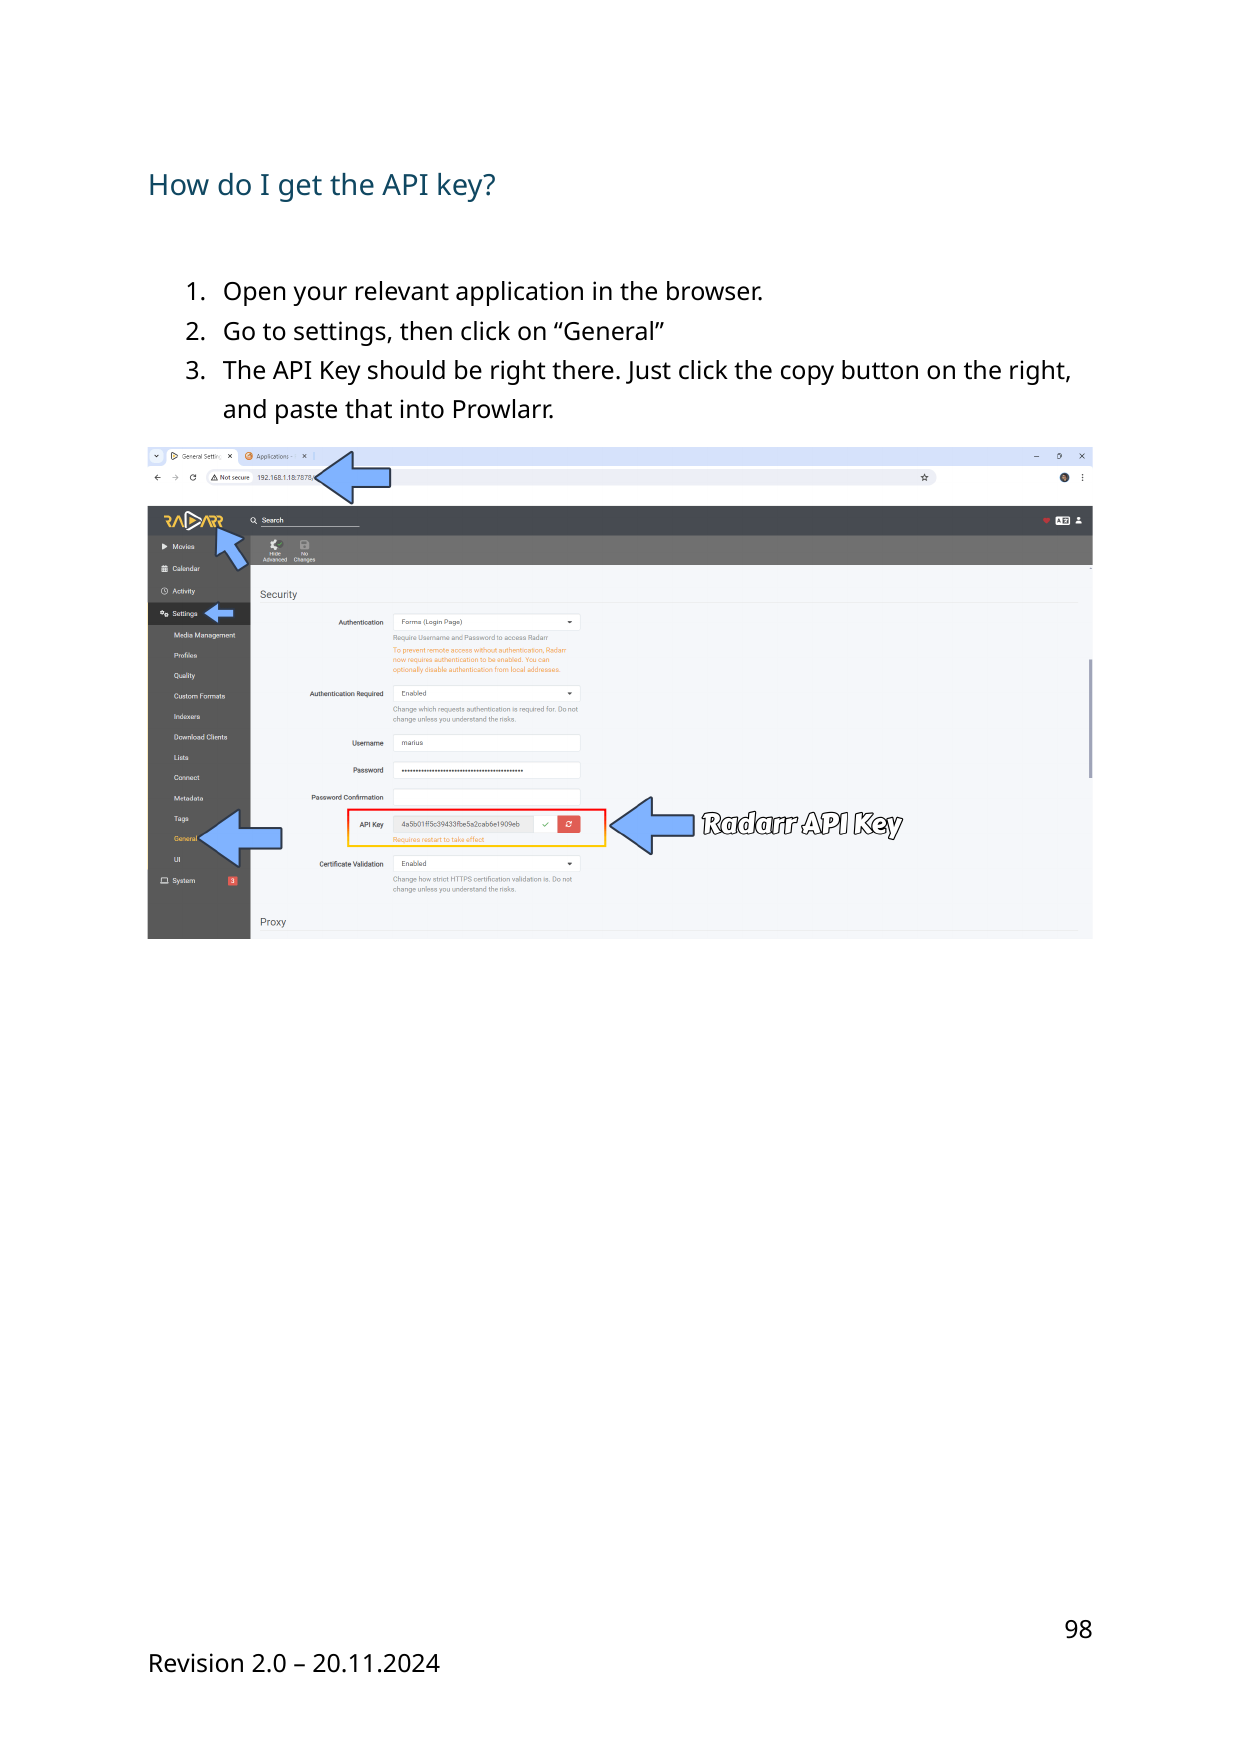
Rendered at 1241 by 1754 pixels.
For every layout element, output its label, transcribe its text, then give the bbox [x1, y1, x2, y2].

list Go to settings, then click on “General” [185, 313, 1093, 347]
picture [147, 447, 1093, 939]
list Open your relevant application in the browser. [185, 274, 1093, 308]
subtitle How do I get the API key? [148, 164, 1093, 204]
list The API Key should be right there. Just click the copy button on the right, and paste that into Prowlarr. [185, 352, 1093, 426]
